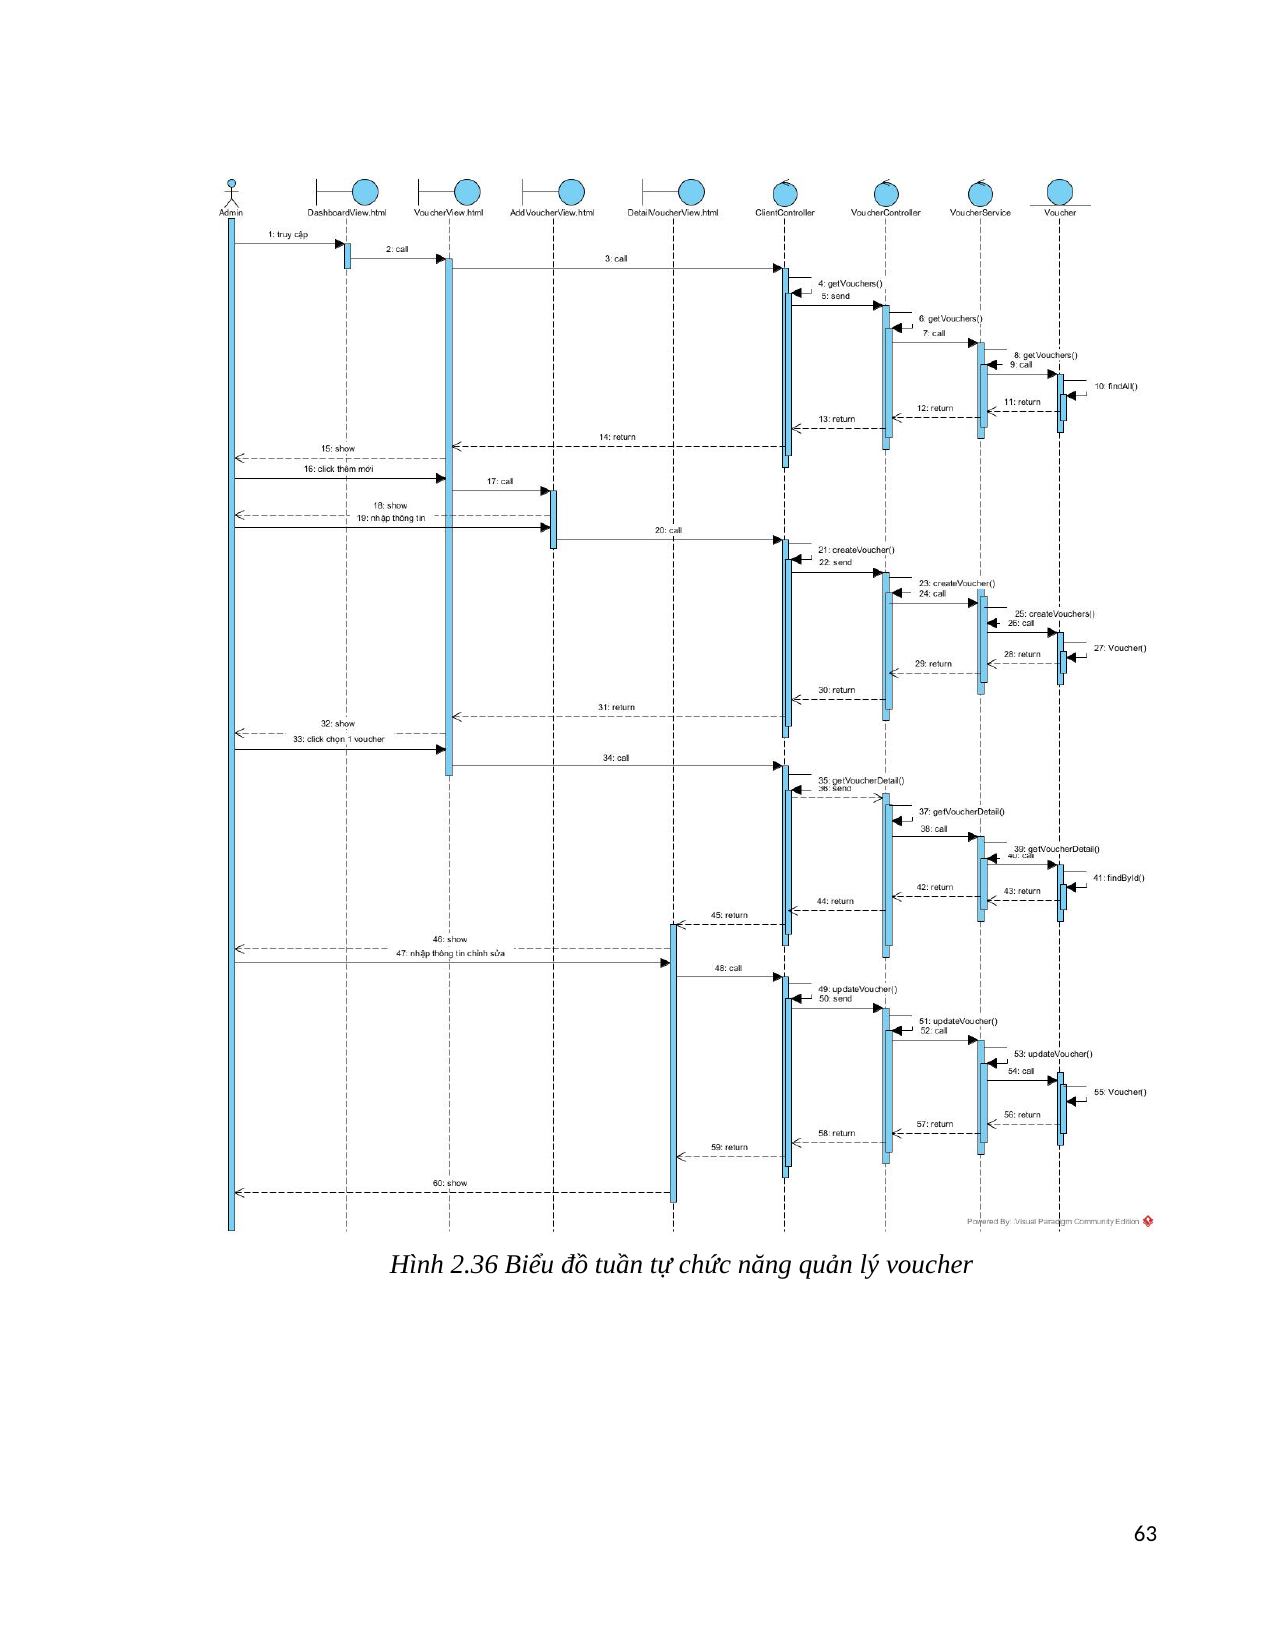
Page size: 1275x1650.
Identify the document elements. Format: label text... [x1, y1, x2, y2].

picture [206, 177, 1157, 1234]
text Hình 2.36 Biểu đồ tuần tự chức năng quản lý voucher [208, 1248, 1154, 1279]
